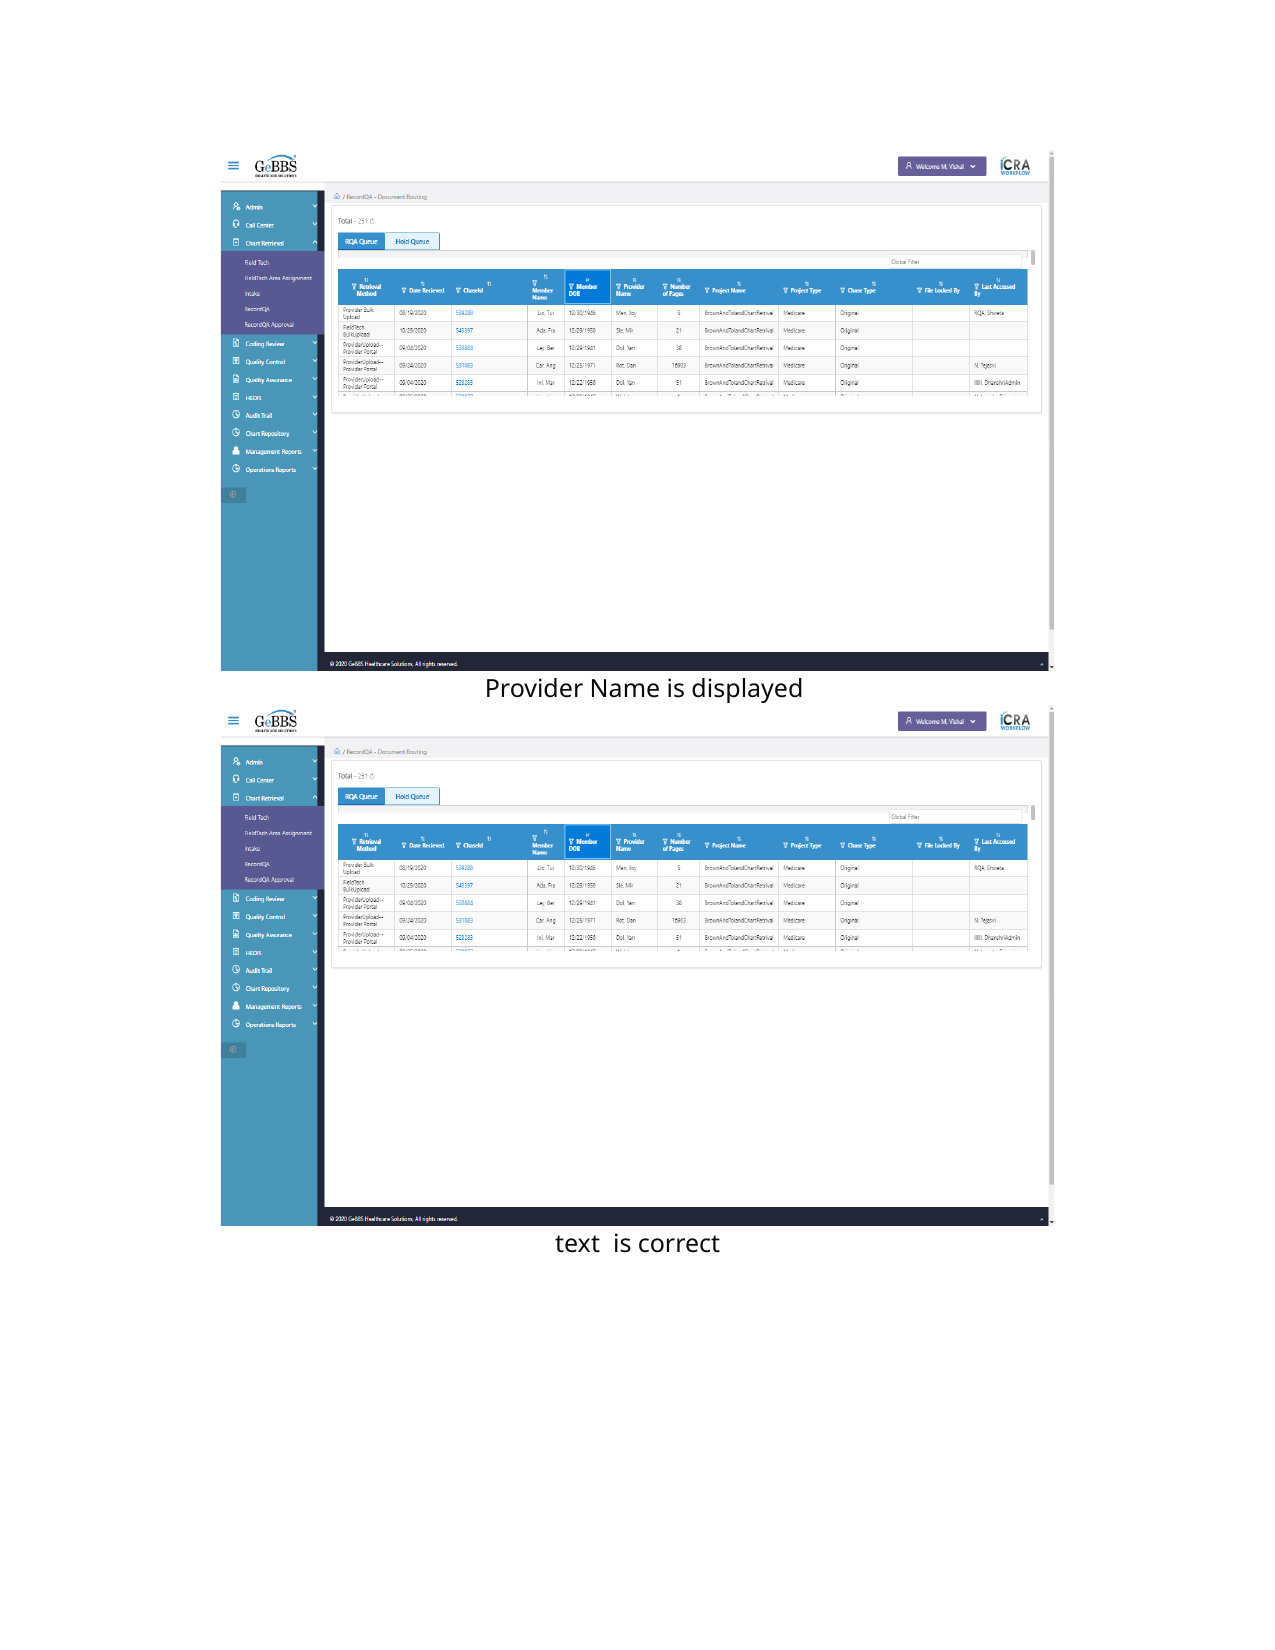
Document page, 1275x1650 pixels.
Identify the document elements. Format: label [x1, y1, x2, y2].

text [150, 150, 1125, 1260]
picture [220, 705, 1055, 1226]
picture [220, 150, 1055, 671]
